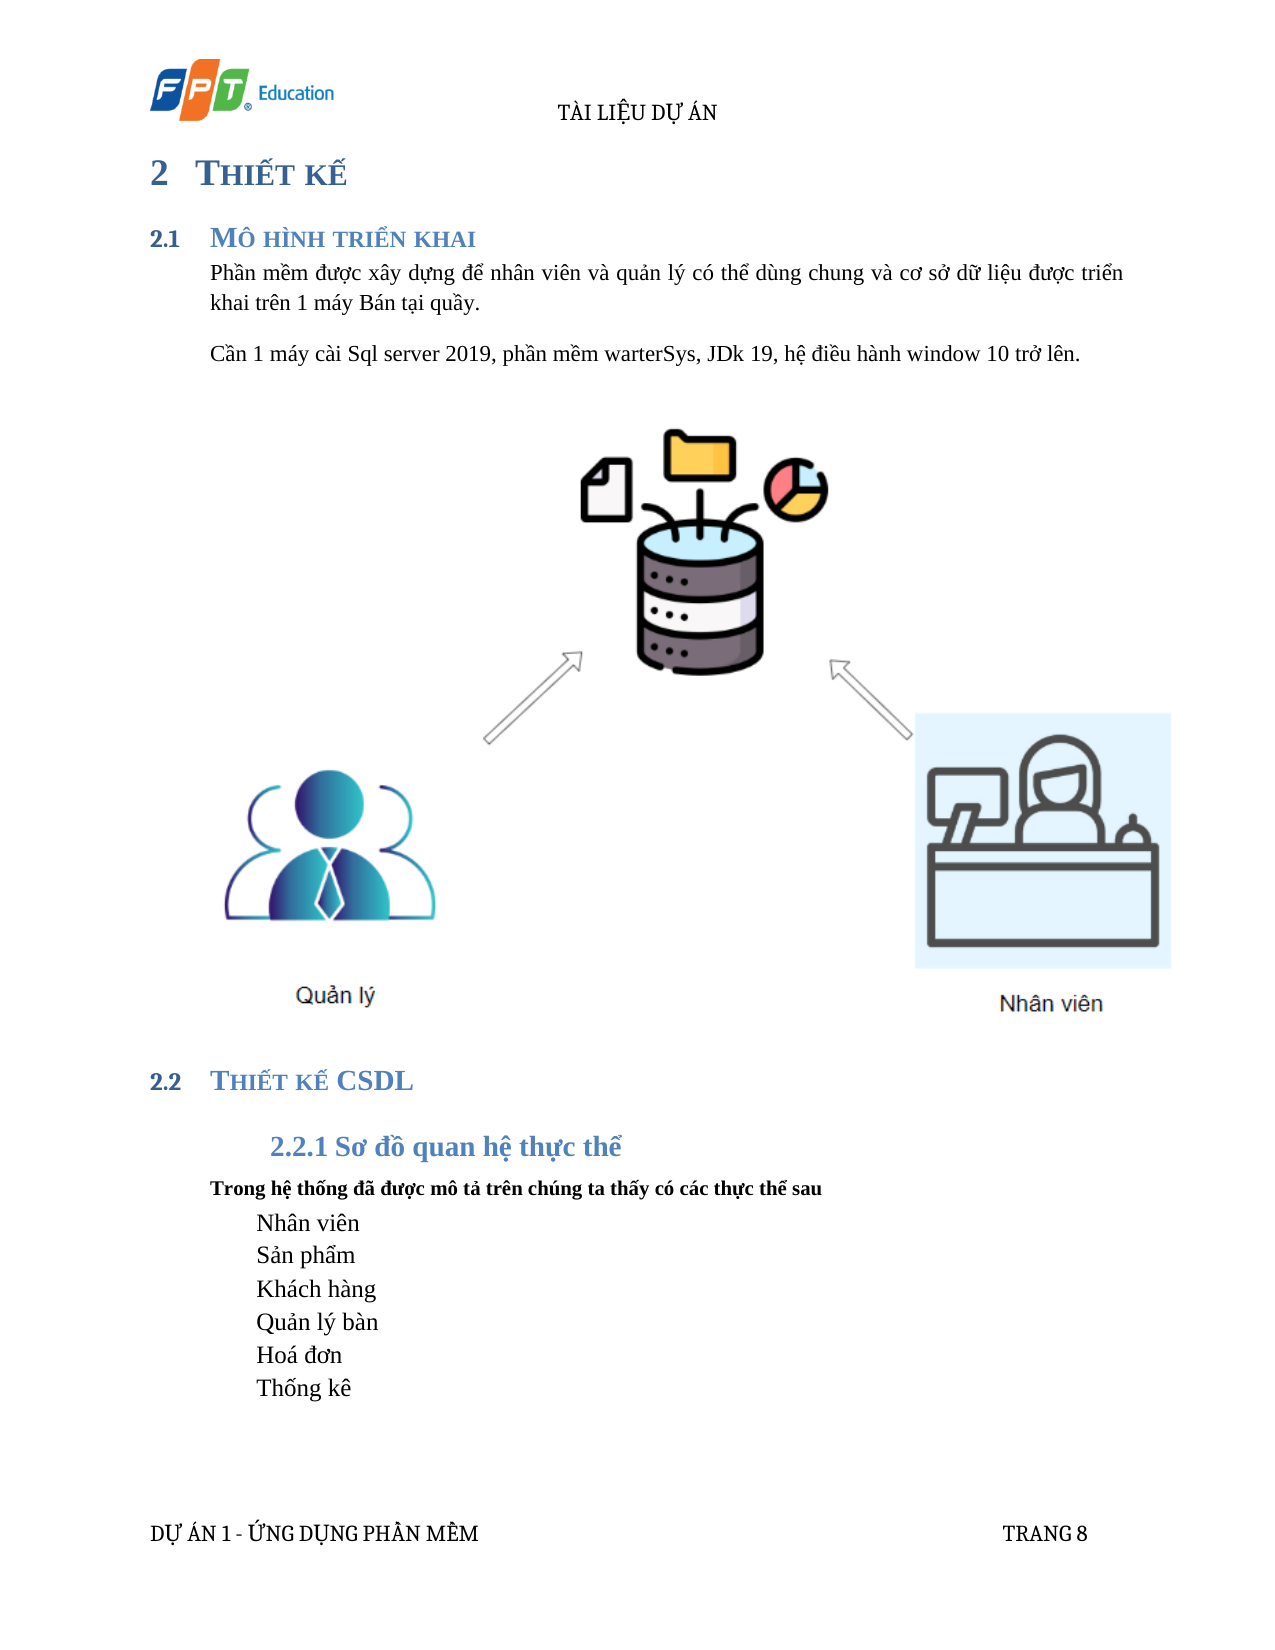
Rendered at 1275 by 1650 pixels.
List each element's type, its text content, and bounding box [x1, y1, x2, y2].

subtitle 2.2.1 Sơ đồ quan hệ thực thể [210, 1129, 1125, 1162]
text Quản lý bàn [256, 1307, 1102, 1335]
subtitle Mô hình triển khai [150, 220, 1125, 254]
subtitle Trong hệ thống đã được mô tả trên chúng ta thấy có các thực thể sau [210, 1176, 1125, 1200]
text Phần mềm được xây dựng để nhân viên và quản lý có thể dùng chung và cơ sở dữ liệu được triển khai trên 1 máy Bán tại quầy. [210, 259, 1125, 316]
text Sản phẩm [256, 1241, 1102, 1269]
text Thống kê [256, 1373, 1102, 1401]
picture [150, 59, 336, 121]
text Cần 1 máy cài Sql server 2019, phần mềm warterSys, JDk 19, hệ điều hành window 10 trở lên. [210, 340, 1125, 367]
picture [210, 391, 1191, 1039]
subtitle Thiết kế CSDL [150, 1063, 1125, 1097]
text Hoá đơn [256, 1340, 1102, 1368]
text Khách hàng [256, 1274, 1102, 1302]
subtitle Thiết kế [150, 150, 1125, 193]
text Nhân viên [256, 1208, 1102, 1236]
